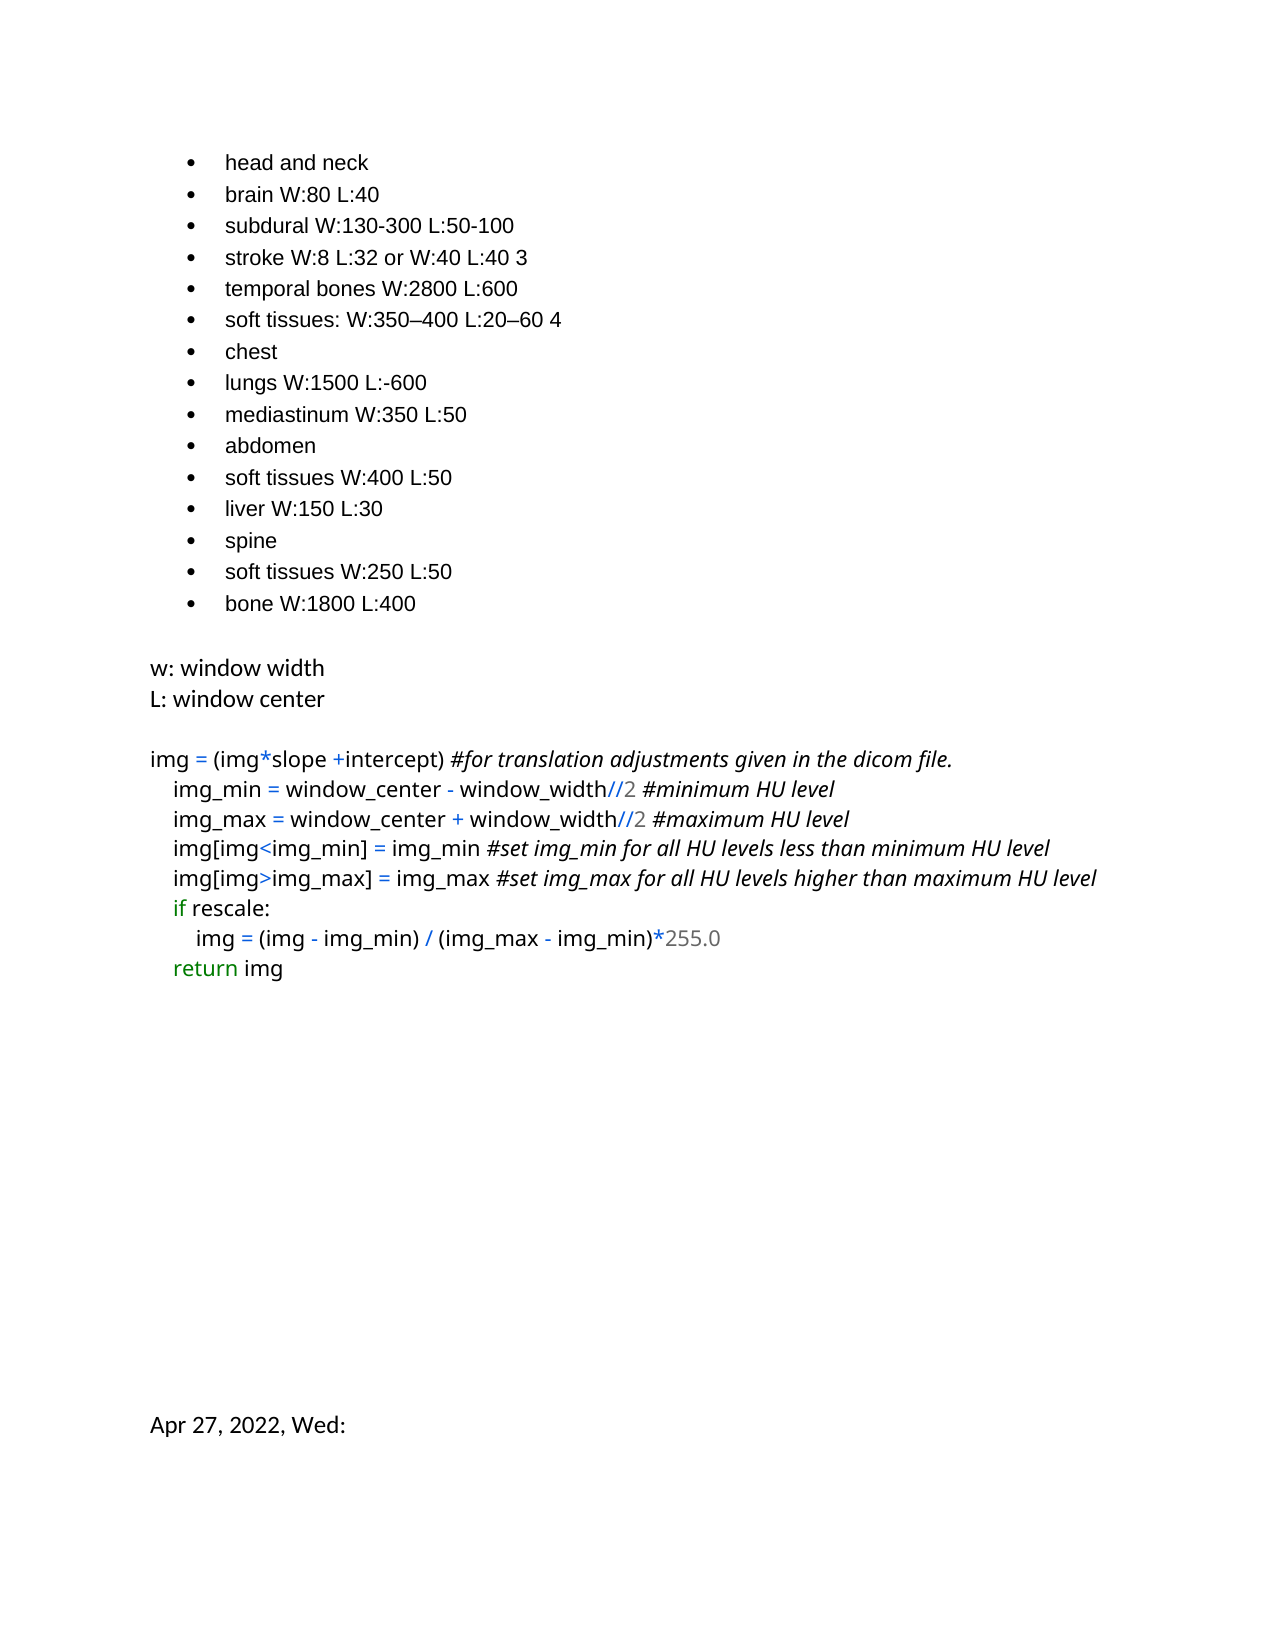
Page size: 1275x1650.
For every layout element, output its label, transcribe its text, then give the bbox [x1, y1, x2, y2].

list head and neck [187, 150, 1125, 175]
list stroke W:8 L:32 or W:40 L:40 3 [187, 244, 1125, 269]
list soft tissues W:400 L:50 [187, 464, 1125, 490]
list soft tissues W:250 L:50 [187, 559, 1125, 584]
text img[img>img_max] = img_max #set img_max for all HU levels higher than maximum HU level [150, 863, 1125, 893]
text img = (img*slope +intercept) #for translation adjustments given in the dicom file. [150, 744, 1125, 774]
text L: window center [150, 683, 1125, 713]
text img_max = window_center + window_width//2 #maximum HU level [150, 803, 1125, 833]
list brain W:80 L:40 [187, 181, 1125, 207]
text Apr 27, 2022, Wed: [150, 1409, 1125, 1440]
list lungs W:1500 L:-600 [187, 370, 1125, 395]
text img[img<img_min] = img_min #set img_min for all HU levels less than minimum HU level [150, 833, 1125, 863]
text img_min = window_center - window_width//2 #minimum HU level [150, 774, 1125, 803]
text w: window width [150, 652, 1125, 683]
list abdomen [187, 433, 1125, 458]
list soft tissues: W:350–400 L:20–60 4 [187, 307, 1125, 332]
list spine [187, 527, 1125, 553]
list chest [187, 339, 1125, 364]
list mediastinum W:350 L:50 [187, 402, 1125, 427]
list liver W:150 L:30 [187, 496, 1125, 521]
list temporal bones W:2800 L:600 [187, 276, 1125, 301]
text img = (img - img_min) / (img_max - img_min)*255.0 [150, 923, 1125, 952]
text return img [150, 952, 1125, 982]
text if rescale: [150, 893, 1125, 923]
list bone W:1800 L:400 [187, 590, 1125, 616]
list subdural W:130-300 L:50-100 [187, 213, 1125, 238]
